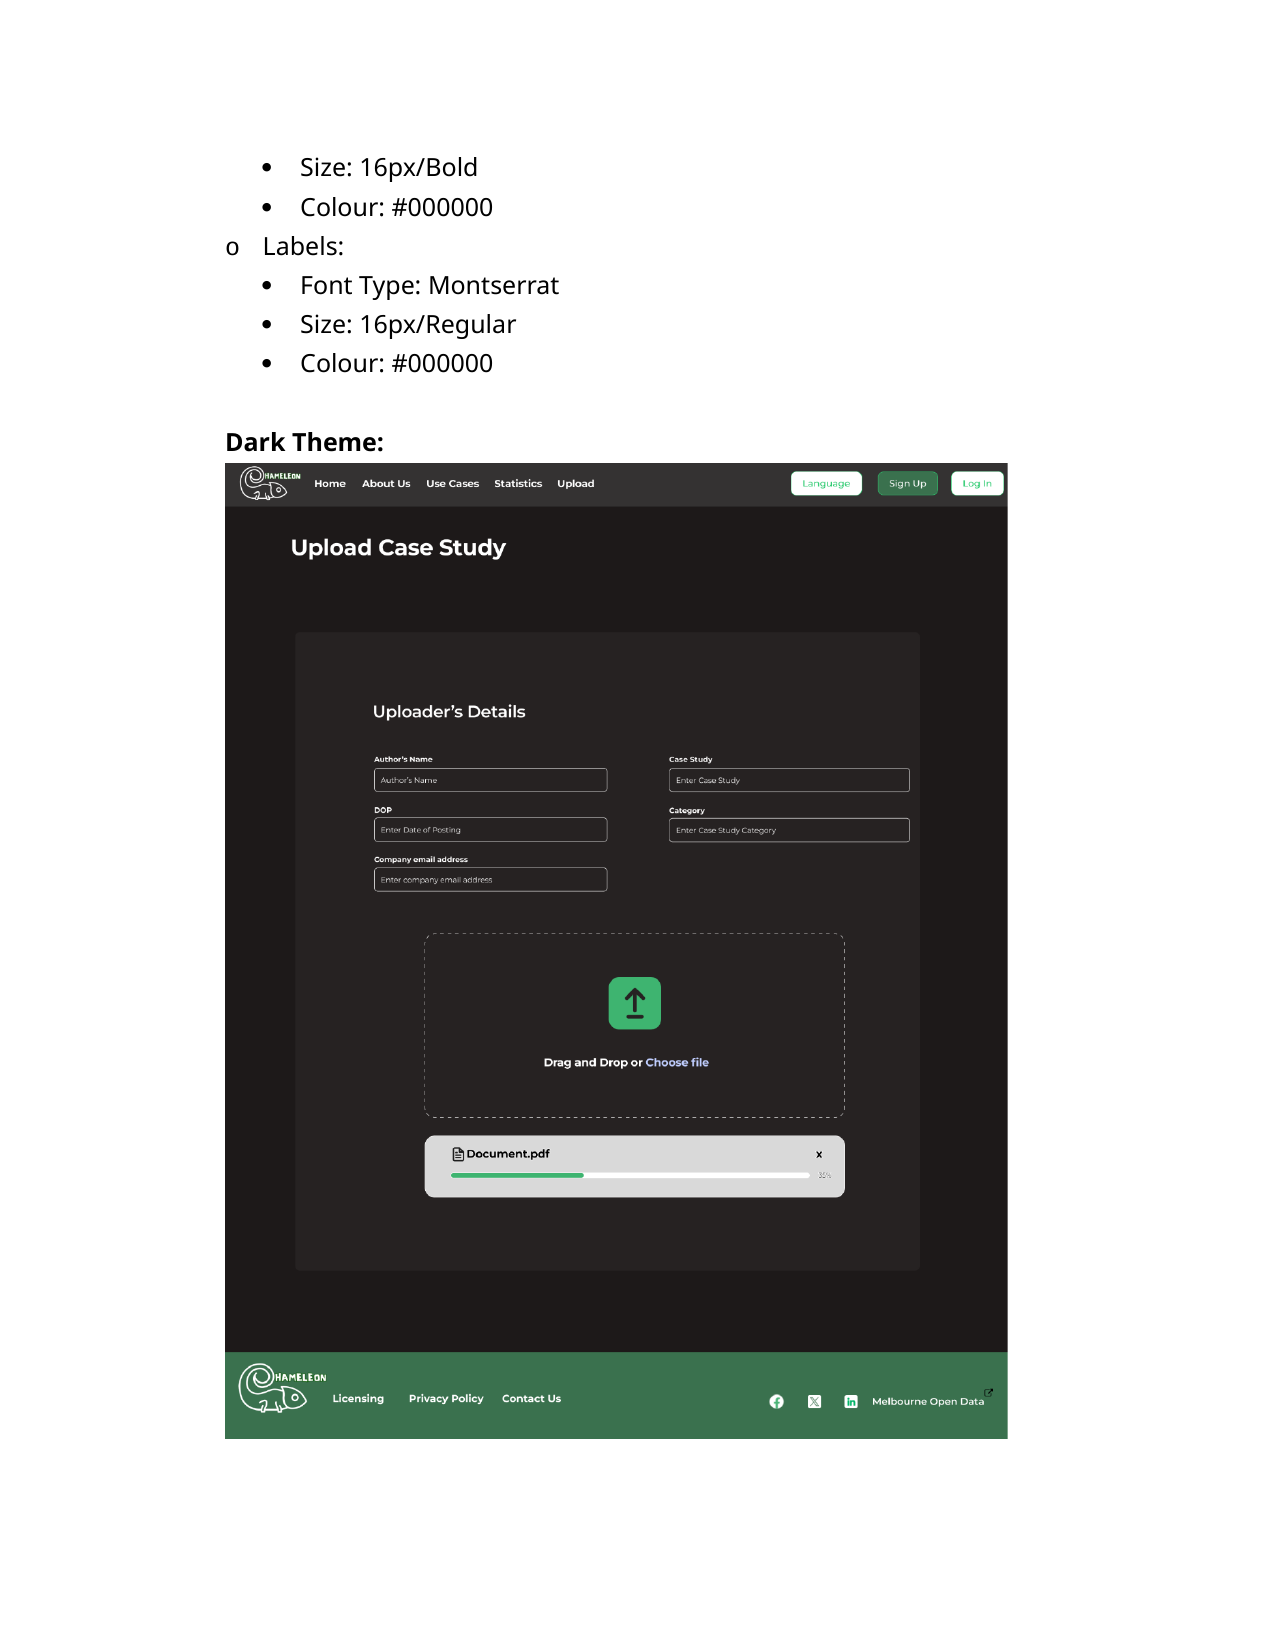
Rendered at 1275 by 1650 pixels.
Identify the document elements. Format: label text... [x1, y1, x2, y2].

list Size: 16px/Bold [262, 150, 1125, 184]
list Font Type: Montserrat [262, 268, 1125, 302]
picture [225, 463, 1008, 1439]
list Colour: #000000 [262, 189, 1125, 223]
text Dark Theme: [225, 424, 1125, 458]
list Size: 16px/Regular [262, 307, 1125, 341]
list Colour: #000000 [262, 346, 1125, 380]
list Labels: [225, 228, 1125, 263]
